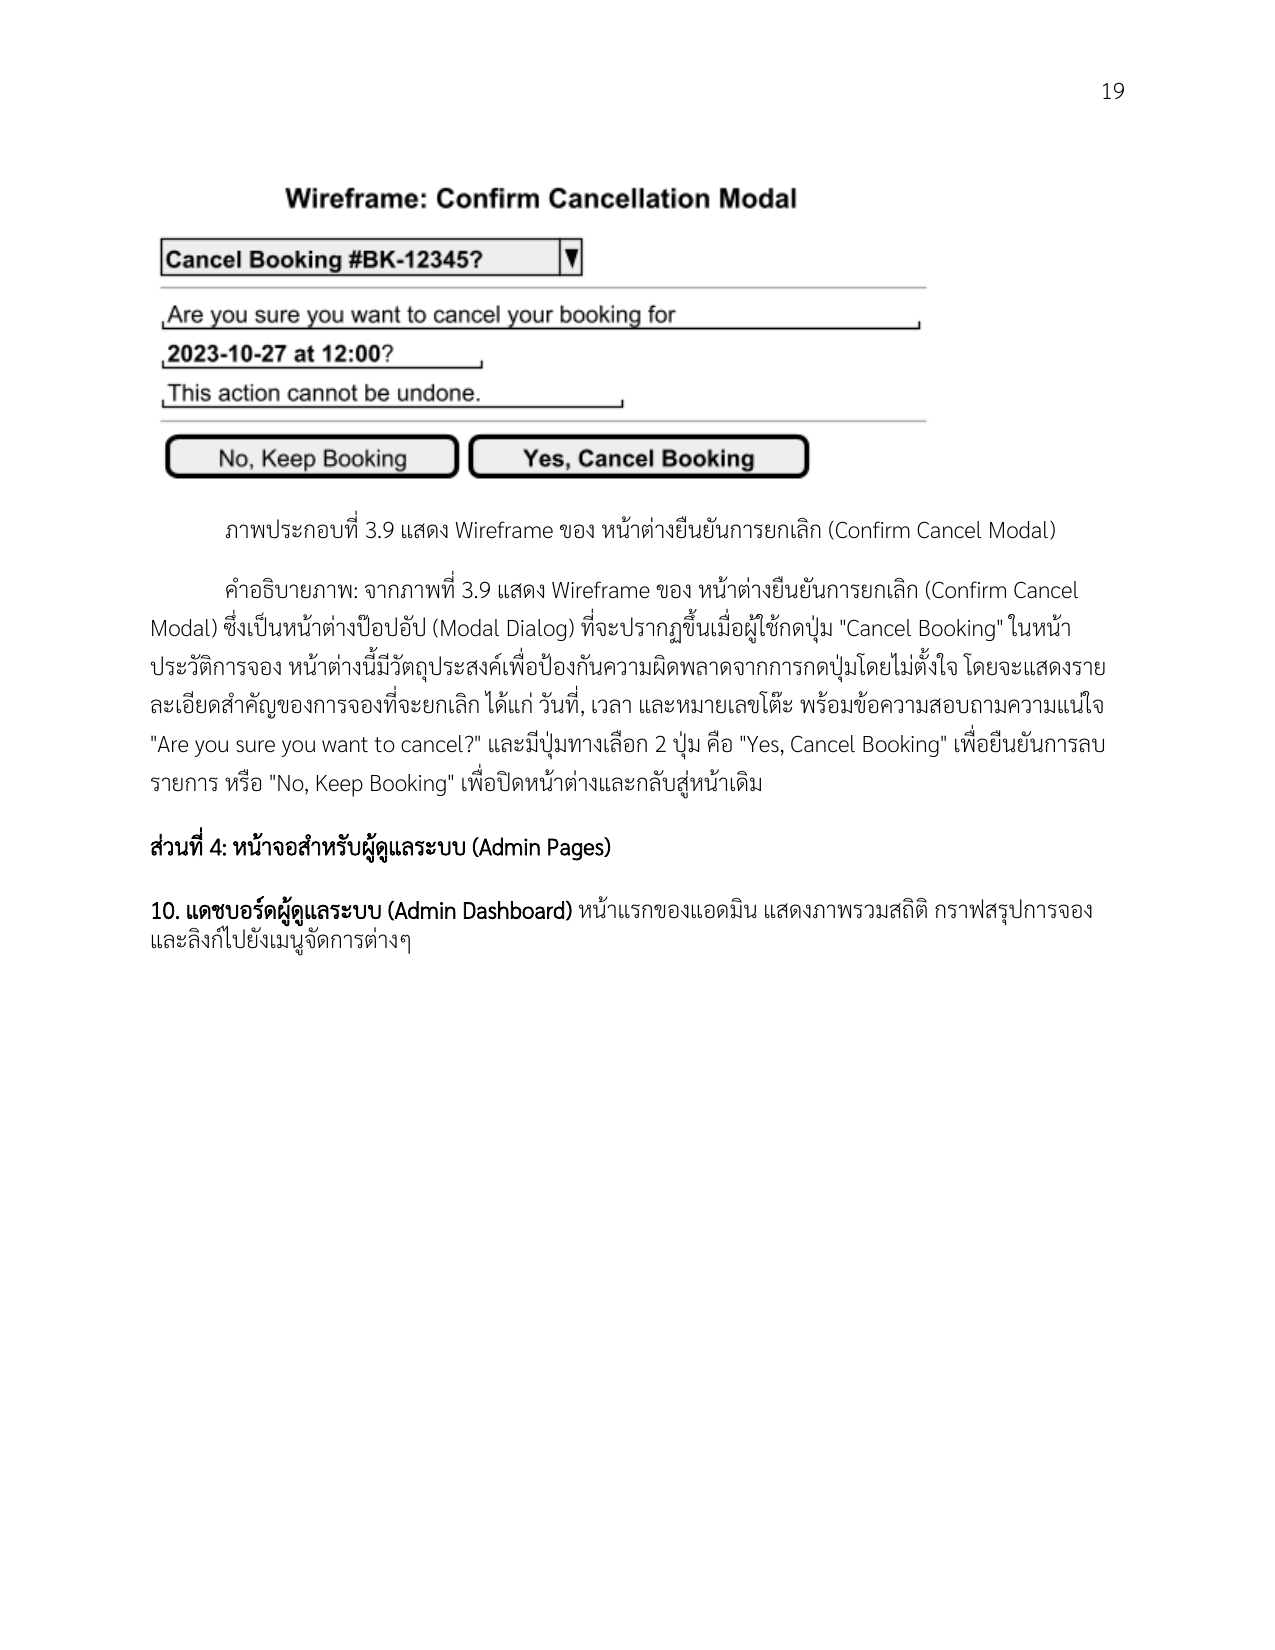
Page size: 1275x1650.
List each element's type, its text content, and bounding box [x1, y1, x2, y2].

picture [150, 150, 936, 485]
text ภาพประกอบที่ 3.9 แสดง Wireframe ของ หน้าต่างยืนยันการยกเลิก (Confirm Cancel Modal) [150, 514, 1125, 544]
text 10. แดชบอร์ดผู้ดูแลระบบ (Admin Dashboard) หน้าแรกของแอดมิน แสดงภาพรวมสถิติ กราฟสรุปการจอง และลิงก์ไปยังเมนูจัดการต่างๆ [150, 894, 1125, 954]
text คำอธิบายภาพ: จากภาพที่ 3.9 แสดง Wireframe ของ หน้าต่างยืนยันการยกเลิก (Confirm Cancel Modal) ซึ่งเป็นหน้าต่างป๊อปอัป (Modal Dialog) ที่จะปรากฏขึ้นเมื่อผู้ใช้กดปุ่ม "Cancel Booking" ในหน้าประวัติการจอง หน้าต่างนี้มีวัตถุประสงค์เพื่อป้องกันความผิดพลาดจากการกดปุ่มโดยไม่ตั้งใจ โดยจะแสดงรายละเอียดสำคัญของการจองที่จะยกเลิก ได้แก่ วันที่, เวลา และหมายเลขโต๊ะ พร้อมข้อความสอบถามความแน่ใจ "Are you sure you want to cancel?" และมีปุ่มทางเลือก 2 ปุ่ม คือ "Yes, Cancel Booking" เพื่อยืนยันการลบรายการ หรือ "No, Keep Booking" เพื่อปิดหน้าต่างและกลับสู่หน้าเดิม [150, 573, 1125, 797]
subtitle ส่วนที่ 4: หน้าจอสำหรับผู้ดูแลระบบ (Admin Pages) [150, 830, 1125, 860]
